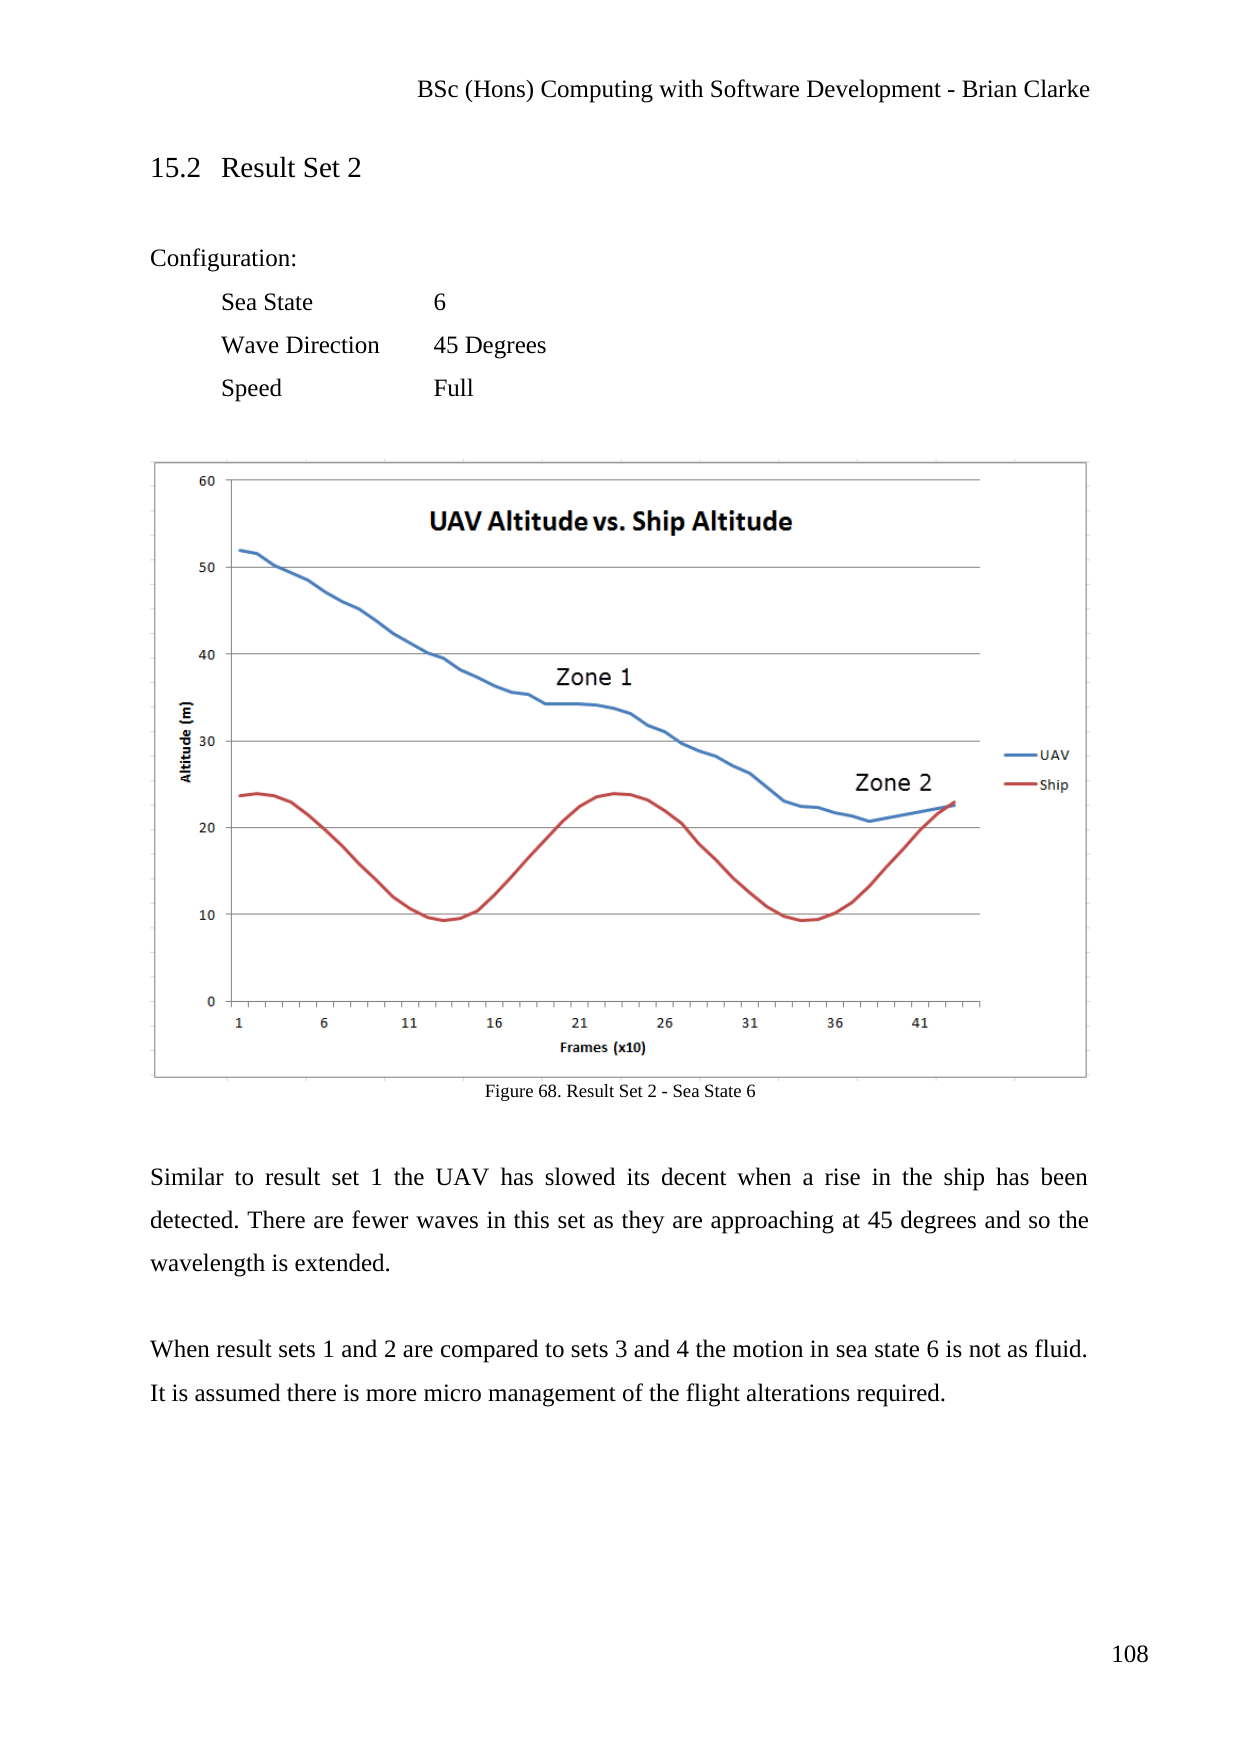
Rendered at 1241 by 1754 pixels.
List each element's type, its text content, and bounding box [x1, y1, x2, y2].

text Similar to result set 1 the UAV has slowed its decent when a rise in the ship has been detected. There are fewer waves in this set as they are approaching at 45 degrees and so the wavelength is extended. [150, 1162, 1090, 1277]
subtitle 15.2 Result Set 2 [150, 150, 1090, 183]
text Sea State 6 [150, 287, 1090, 315]
picture [150, 459, 1091, 1081]
text Figure 68. Result Set 2 - Sea State 6 [150, 1081, 1090, 1102]
text Wave Direction 45 Degrees [150, 330, 1090, 358]
text When result sets 1 and 2 are compared to sets 3 and 4 the motion in sea state 6 is not as fluid. It is assumed there is more micro management of the flight alterations required. [150, 1334, 1090, 1406]
text Configuration: [150, 243, 1090, 272]
text Speed Full [150, 373, 1090, 402]
